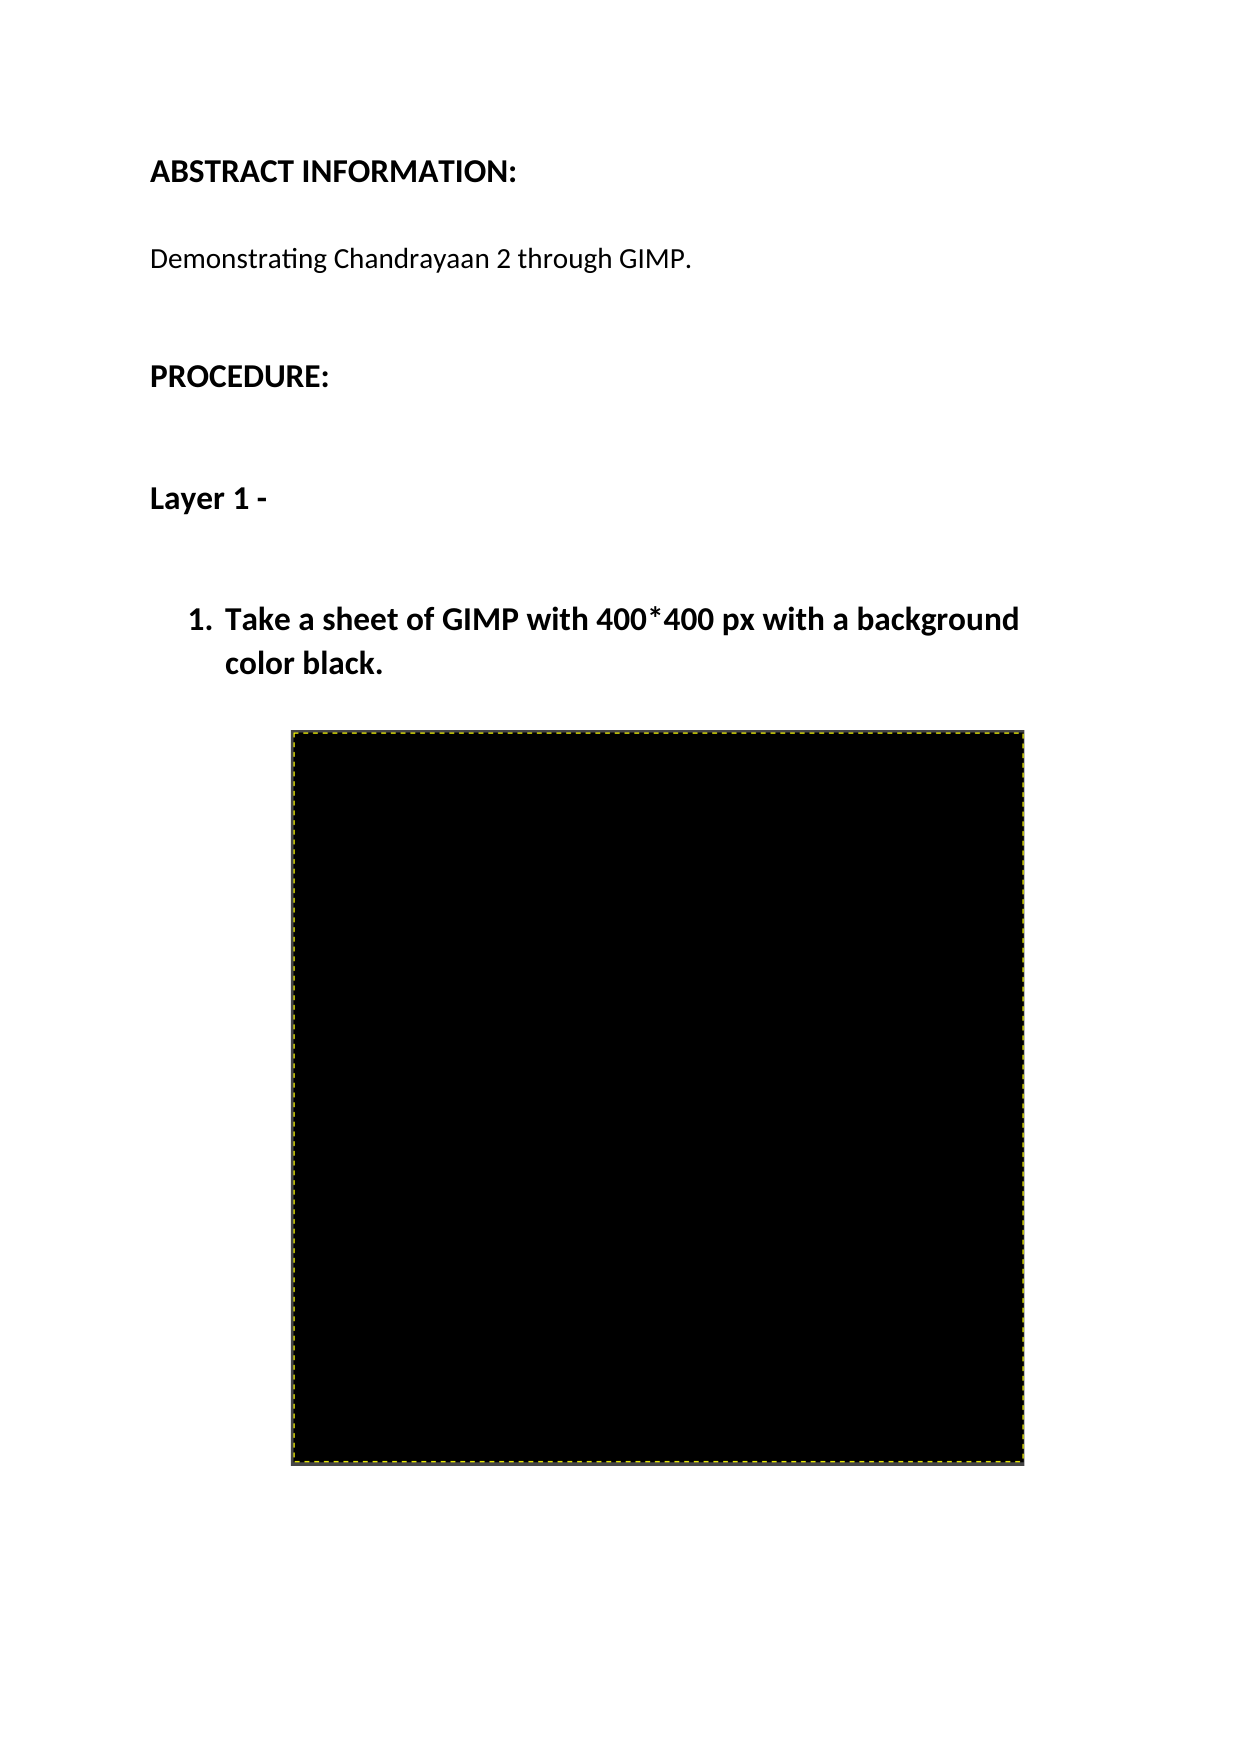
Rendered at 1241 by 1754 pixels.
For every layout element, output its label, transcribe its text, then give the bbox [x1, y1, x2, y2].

picture [290, 730, 1025, 1466]
text PROCEDURE: [150, 356, 1090, 396]
list Take a sheet of GIMP with 400*400 px with a background color black. [187, 598, 1090, 683]
text Demonstrating Chandrayaan 2 through GIMP. [150, 240, 1090, 275]
text Layer 1 - [150, 477, 1090, 517]
text ABSTRACT INFORMATION: [150, 150, 1090, 221]
